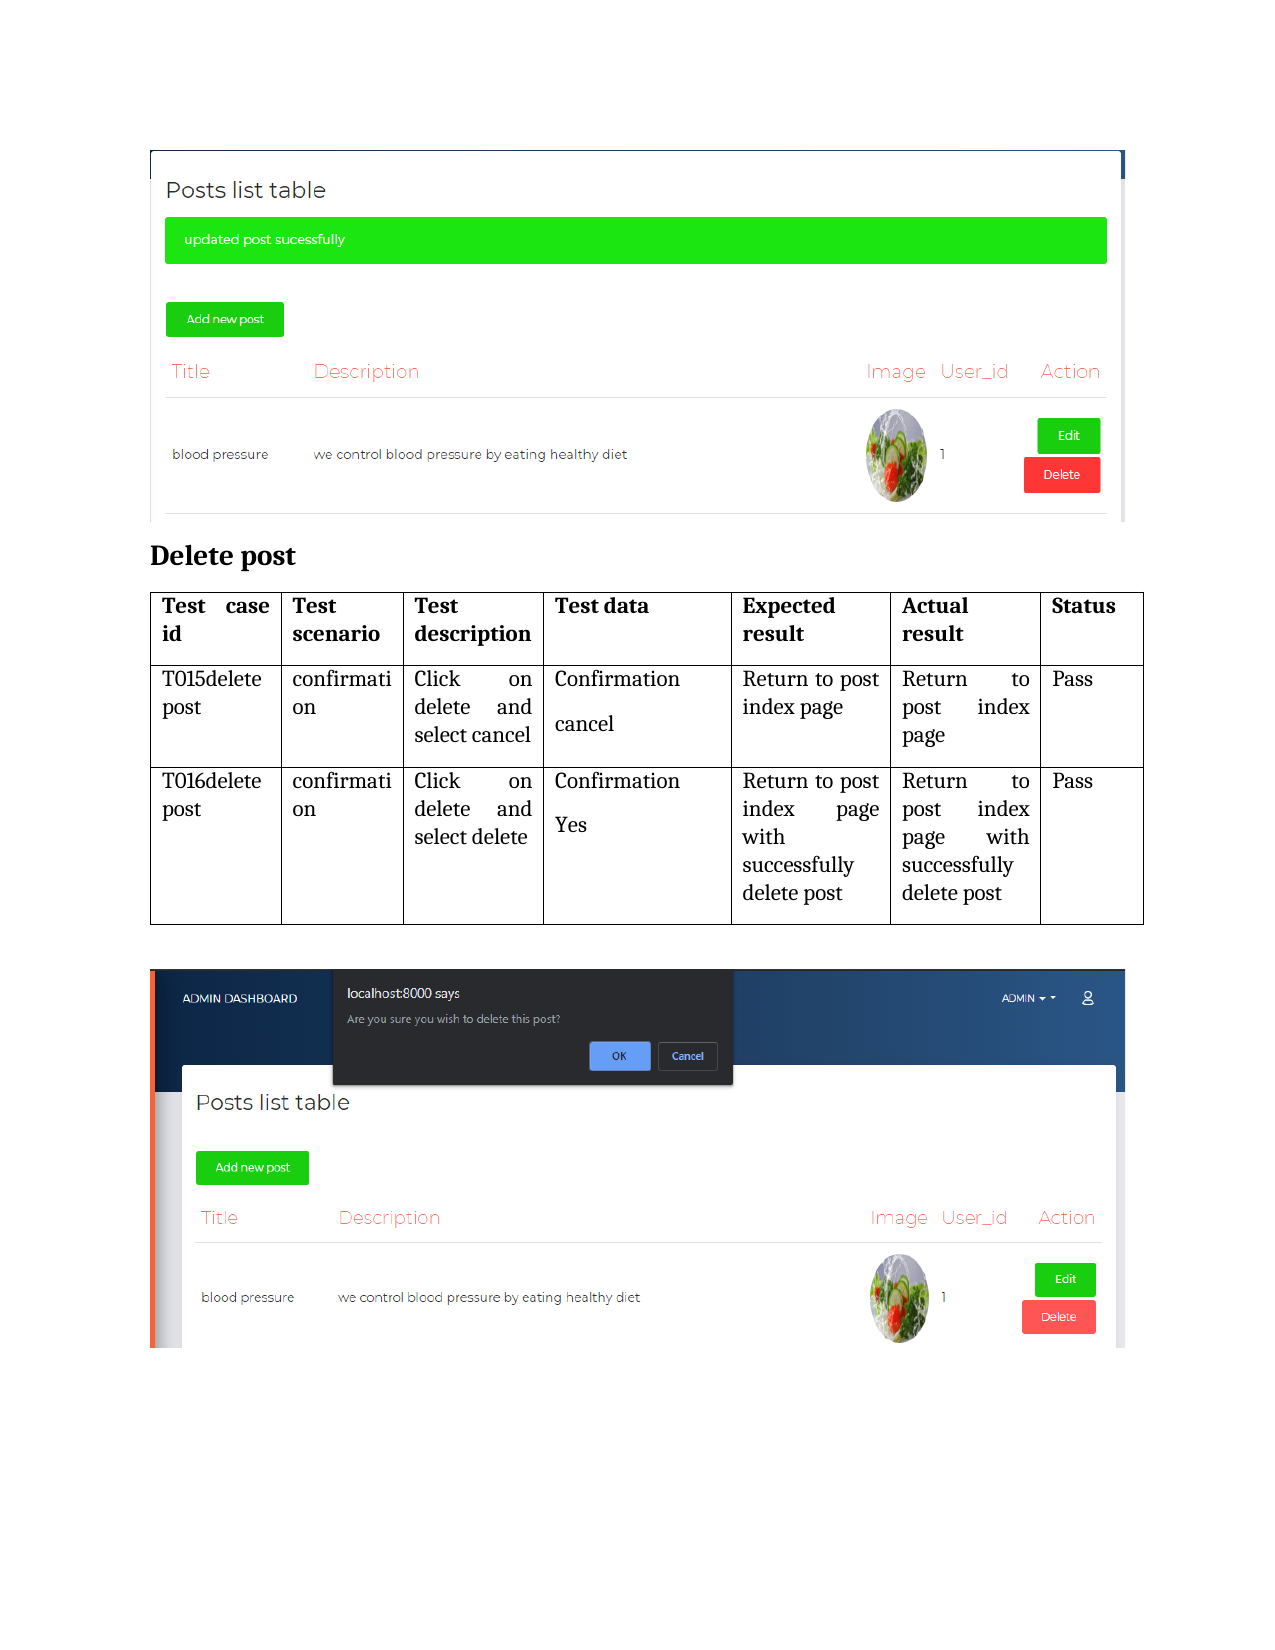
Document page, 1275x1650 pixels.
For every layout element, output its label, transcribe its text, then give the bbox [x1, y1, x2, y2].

table_header Test case id [151, 593, 281, 665]
table_header Status [1041, 593, 1143, 665]
picture [150, 150, 1125, 522]
table_cell Pass [1041, 768, 1143, 924]
table_cell confirmation [282, 768, 403, 924]
table_header Test description [404, 593, 543, 665]
table_header Actual result [891, 593, 1040, 665]
table_cell T015deletepost [151, 666, 281, 767]
table_cell confirmation [282, 666, 403, 767]
table_cell Return to post index page [732, 666, 890, 767]
table_cell Confirmation cancel [544, 666, 731, 767]
table_header Test data [544, 593, 731, 665]
table_cell Return to post index page with successfully delete post [891, 768, 1040, 924]
table_cell Click on delete and select cancel [404, 666, 543, 767]
table_cell Return to post index page with successfully delete post [732, 768, 890, 924]
table_header Test scenario [282, 593, 403, 665]
table_cell Confirmation Yes [544, 768, 731, 924]
table_cell T016deletepost [151, 768, 281, 924]
table_cell Return to post index page [891, 666, 1040, 767]
table_header Expected result [732, 593, 890, 665]
table_cell Click on delete and select delete [404, 768, 543, 924]
table_cell Pass [1041, 666, 1143, 767]
subtitle Delete post [150, 539, 1125, 573]
picture [150, 969, 1125, 1348]
